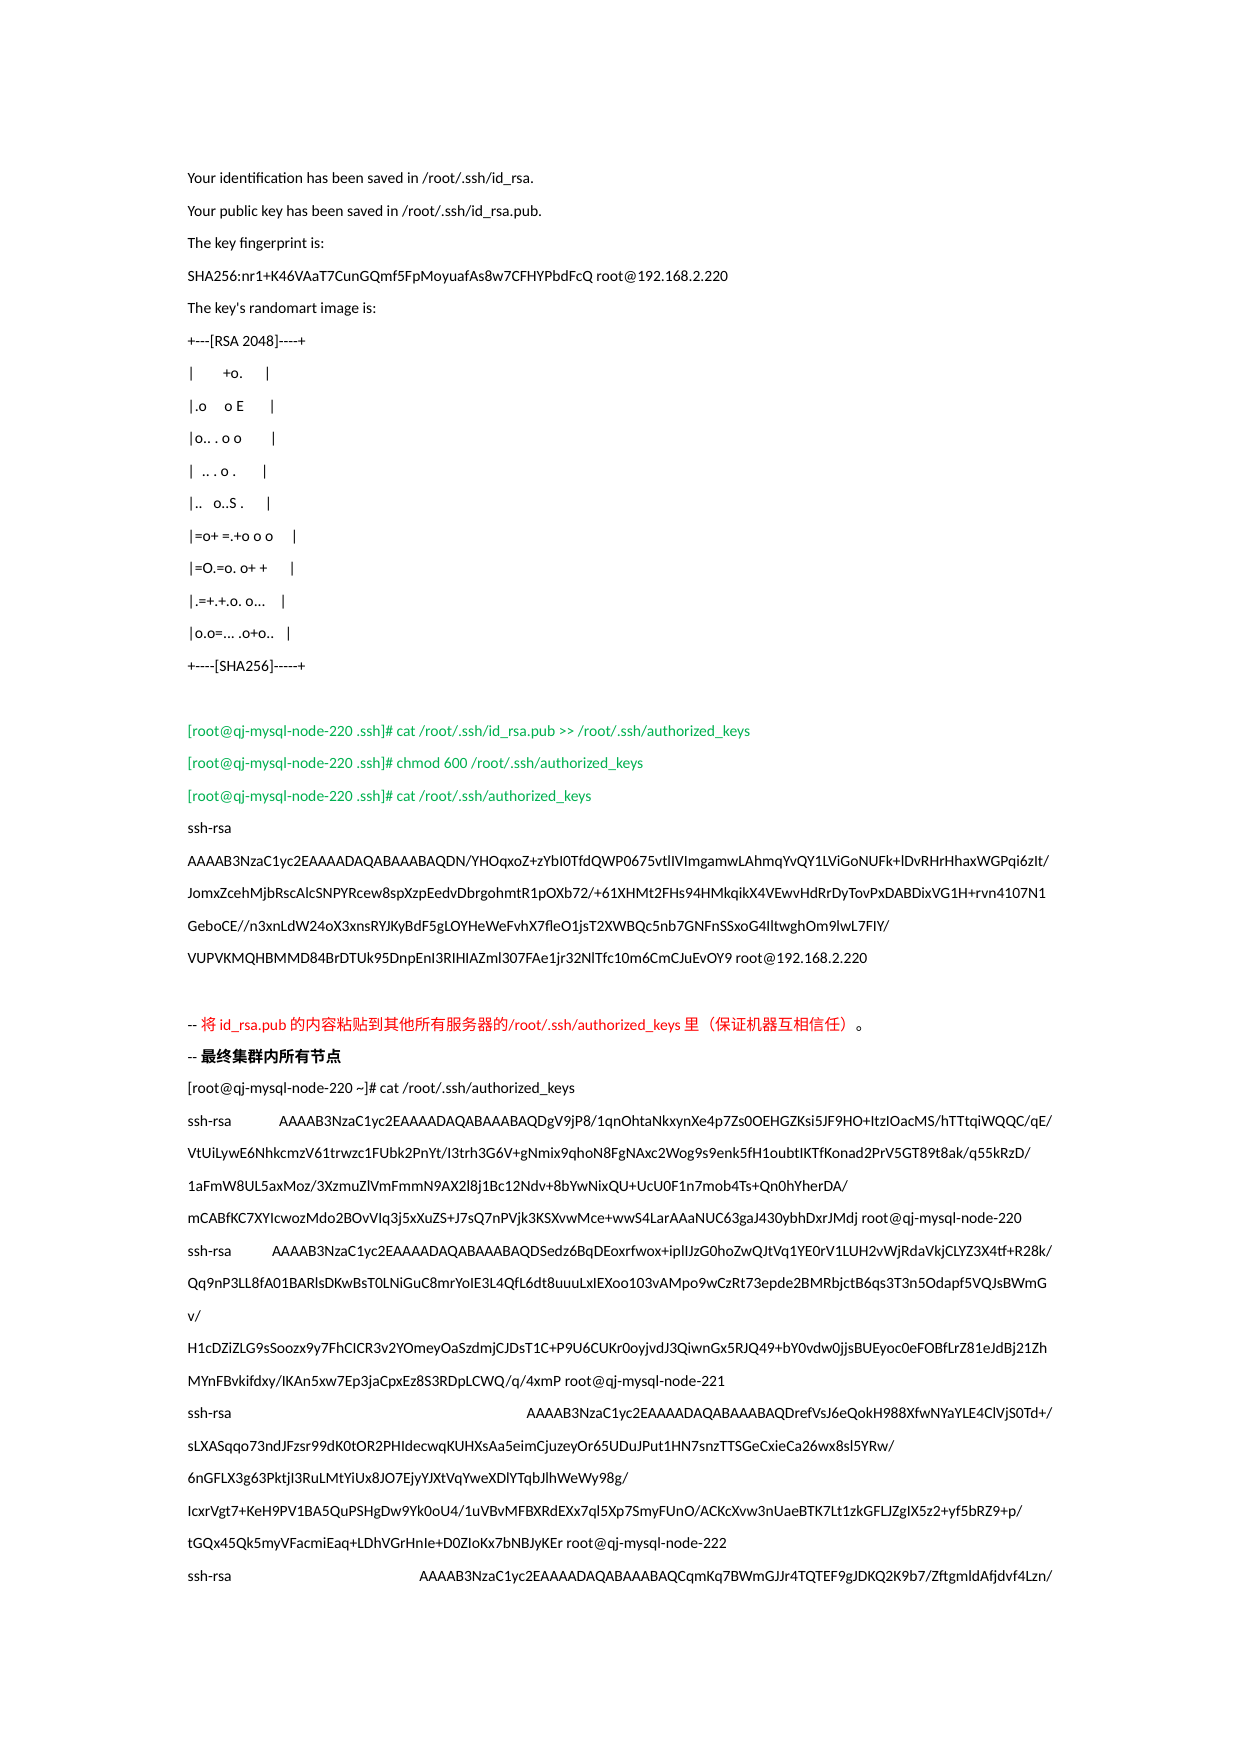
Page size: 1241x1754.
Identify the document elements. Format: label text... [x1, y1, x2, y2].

text -- 将id_rsa.pub的内容粘贴到其他所有服务器的/root/.ssh/authorized_keys里（保证机器互相信任）。 [187, 1007, 1053, 1039]
text [root@qj-mysql-node-220 .ssh]# cat /root/.ssh/authorized_keys [187, 779, 1053, 812]
text |o.o=... .o+o.. | [187, 617, 1053, 649]
text +---[RSA 2048]----+ [187, 324, 1053, 357]
text | +o. | [187, 357, 1053, 389]
text |=O.=o. o+ + | [187, 552, 1053, 584]
text The key fingerprint is: [187, 227, 1053, 259]
text [root@qj-mysql-node-220 .ssh]# cat /root/.ssh/id_rsa.pub >> /root/.ssh/authorized_keys [187, 714, 1053, 747]
text The key's randomart image is: [187, 292, 1053, 324]
text Your identification has been saved in /root/.ssh/id_rsa. [187, 162, 1053, 194]
text -- 最终集群内所有节点 [187, 1039, 1053, 1072]
text Your public key has been saved in /root/.ssh/id_rsa.pub. [187, 194, 1053, 227]
text |o.. . o o | [187, 422, 1053, 454]
text | .. . o . | [187, 454, 1053, 487]
text SHA256:nr1+K46VAaT7CunGQmf5FpMoyuafAs8w7CFHYPbdFcQ root@192.168.2.220 [187, 259, 1053, 292]
text |.=+.+.o. o... | [187, 584, 1053, 617]
text |.. o..S . | [187, 487, 1053, 519]
text |=o+ =.+o o o | [187, 519, 1053, 552]
text ssh-rsa AAAAB3NzaC1yc2EAAAADAQABAAABAQDgV9jP8/1qnOhtaNkxynXe4p7Zs0OEHGZKsi5JF9HO+ItzIOacMS/hTTtqiWQQC/qE/VtUiLywE6NhkcmzV61trwzc1FUbk2PnYt/I3trh3G6V+gNmix9qhoN8FgNAxc2Wog9s9enk5fH1oubtIKTfKonad2PrV5GT89t8ak/q55kRzD/1aFmW8UL5axMoz/3XzmuZlVmFmmN9AX2l8j1Bc12Ndv+8bYwNixQU+UcU0F1n7mob4Ts+Qn0hYherDA/mCABfKC7XYIcwozMdo2BOvVIq3j5xXuZS+J7sQ7nPVjk3KSXvwMce+wwS4LarAAaNUC63gaJ430ybhDxrJMdj root@qj-mysql-node-220 [187, 1104, 1053, 1234]
text ssh-rsa AAAAB3NzaC1yc2EAAAADAQABAAABAQDrefVsJ6eQokH988XfwNYaYLE4ClVjS0Td+/sLXASqqo73ndJFzsr99dK0tOR2PHIdecwqKUHXsAa5eimCjuzeyOr65UDuJPut1HN7snzTTSGeCxieCa26wx8sl5YRw/6nGFLX3g63PktjI3RuLMtYiUx8JO7EjyYJXtVqYweXDlYTqbJlhWeWy98g/IcxrVgt7+KeH9PV1BA5QuPSHgDw9Yk0oU4/1uVBvMFBXRdEXx7ql5Xp7SmyFUnO/ACKcXvw3nUaeBTK7Lt1zkGFLJZgIX5z2+yf5bRZ9+p/tGQx45Qk5myVFacmiEaq+LDhVGrHnIe+D0ZIoKx7bNBJyKEr root@qj-mysql-node-222 [187, 1397, 1053, 1559]
text ssh-rsa AAAAB3NzaC1yc2EAAAADAQABAAABAQDN/YHOqxoZ+zYbI0TfdQWP0675vtlIVImgamwLAhmqYvQY1LViGoNUFk+lDvRHrHhaxWGPqi6zIt/JomxZcehMjbRscAlcSNPYRcew8spXzpEedvDbrgohmtR1pOXb72/+61XHMt2FHs94HMkqikX4VEwvHdRrDyTovPxDABDixVG1H+rvn4107N1GeboCE//n3xnLdW24oX3xnsRYJKyBdF5gLOYHeWeFvhX7fleO1jsT2XWBQc5nb7GNFnSSxoG4IltwghOm9lwL7FIY/VUPVKMQHBMMD84BrDTUk95DnpEnI3RIHIAZml307FAe1jr32NlTfc10m6CmCJuEvOY9 root@192.168.2.220 [187, 812, 1053, 974]
text |.o o E | [187, 389, 1053, 422]
text ssh-rsa AAAAB3NzaC1yc2EAAAADAQABAAABAQDSedz6BqDEoxrfwox+iplIJzG0hoZwQJtVq1YE0rV1LUH2vWjRdaVkjCLYZ3X4tf+R28k/Qq9nP3LL8fA01BARlsDKwBsT0LNiGuC8mrYoIE3L4QfL6dt8uuuLxIEXoo103vAMpo9wCzRt73epde2BMRbjctB6qs3T3n5Odapf5VQJsBWmGv/H1cDZiZLG9sSoozx9y7FhCICR3v2YOmeyOaSzdmjCJDsT1C+P9U6CUKr0oyjvdJ3QiwnGx5RJQ49+bY0vdw0jjsBUEyoc0eFOBfLrZ81eJdBj21ZhMYnFBvkifdxy/IKAn5xw7Ep3jaCpxEz8S3RDpLCWQ/q/4xmP root@qj-mysql-node-221 [187, 1234, 1053, 1397]
text [root@qj-mysql-node-220 .ssh]# chmod 600 /root/.ssh/authorized_keys [187, 747, 1053, 779]
text [root@qj-mysql-node-220 ~]# cat /root/.ssh/authorized_keys [187, 1072, 1053, 1104]
text +----[SHA256]-----+ [187, 649, 1053, 682]
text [187, 1559, 1053, 1592]
